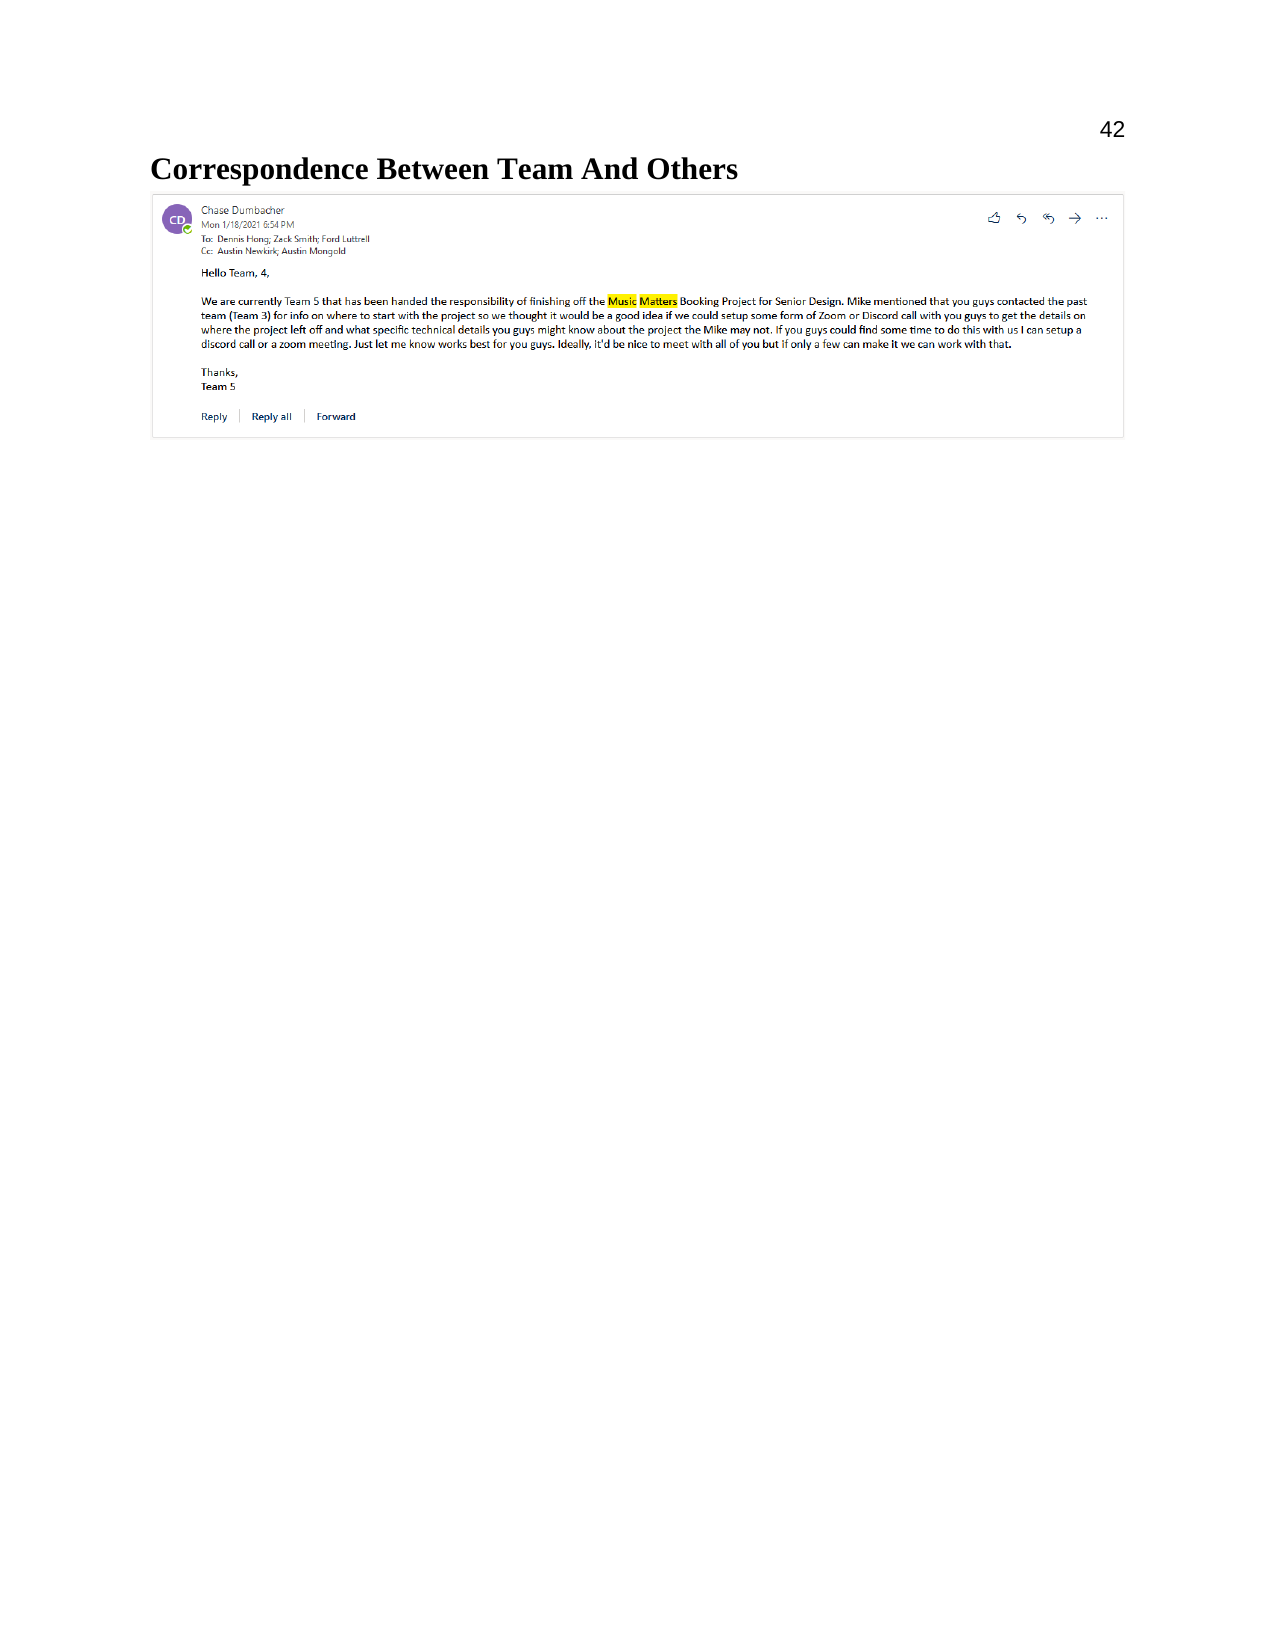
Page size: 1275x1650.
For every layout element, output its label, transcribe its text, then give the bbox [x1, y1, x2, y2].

picture [150, 191, 1125, 440]
subtitle Correspondence Between Team And Others [150, 150, 1125, 186]
